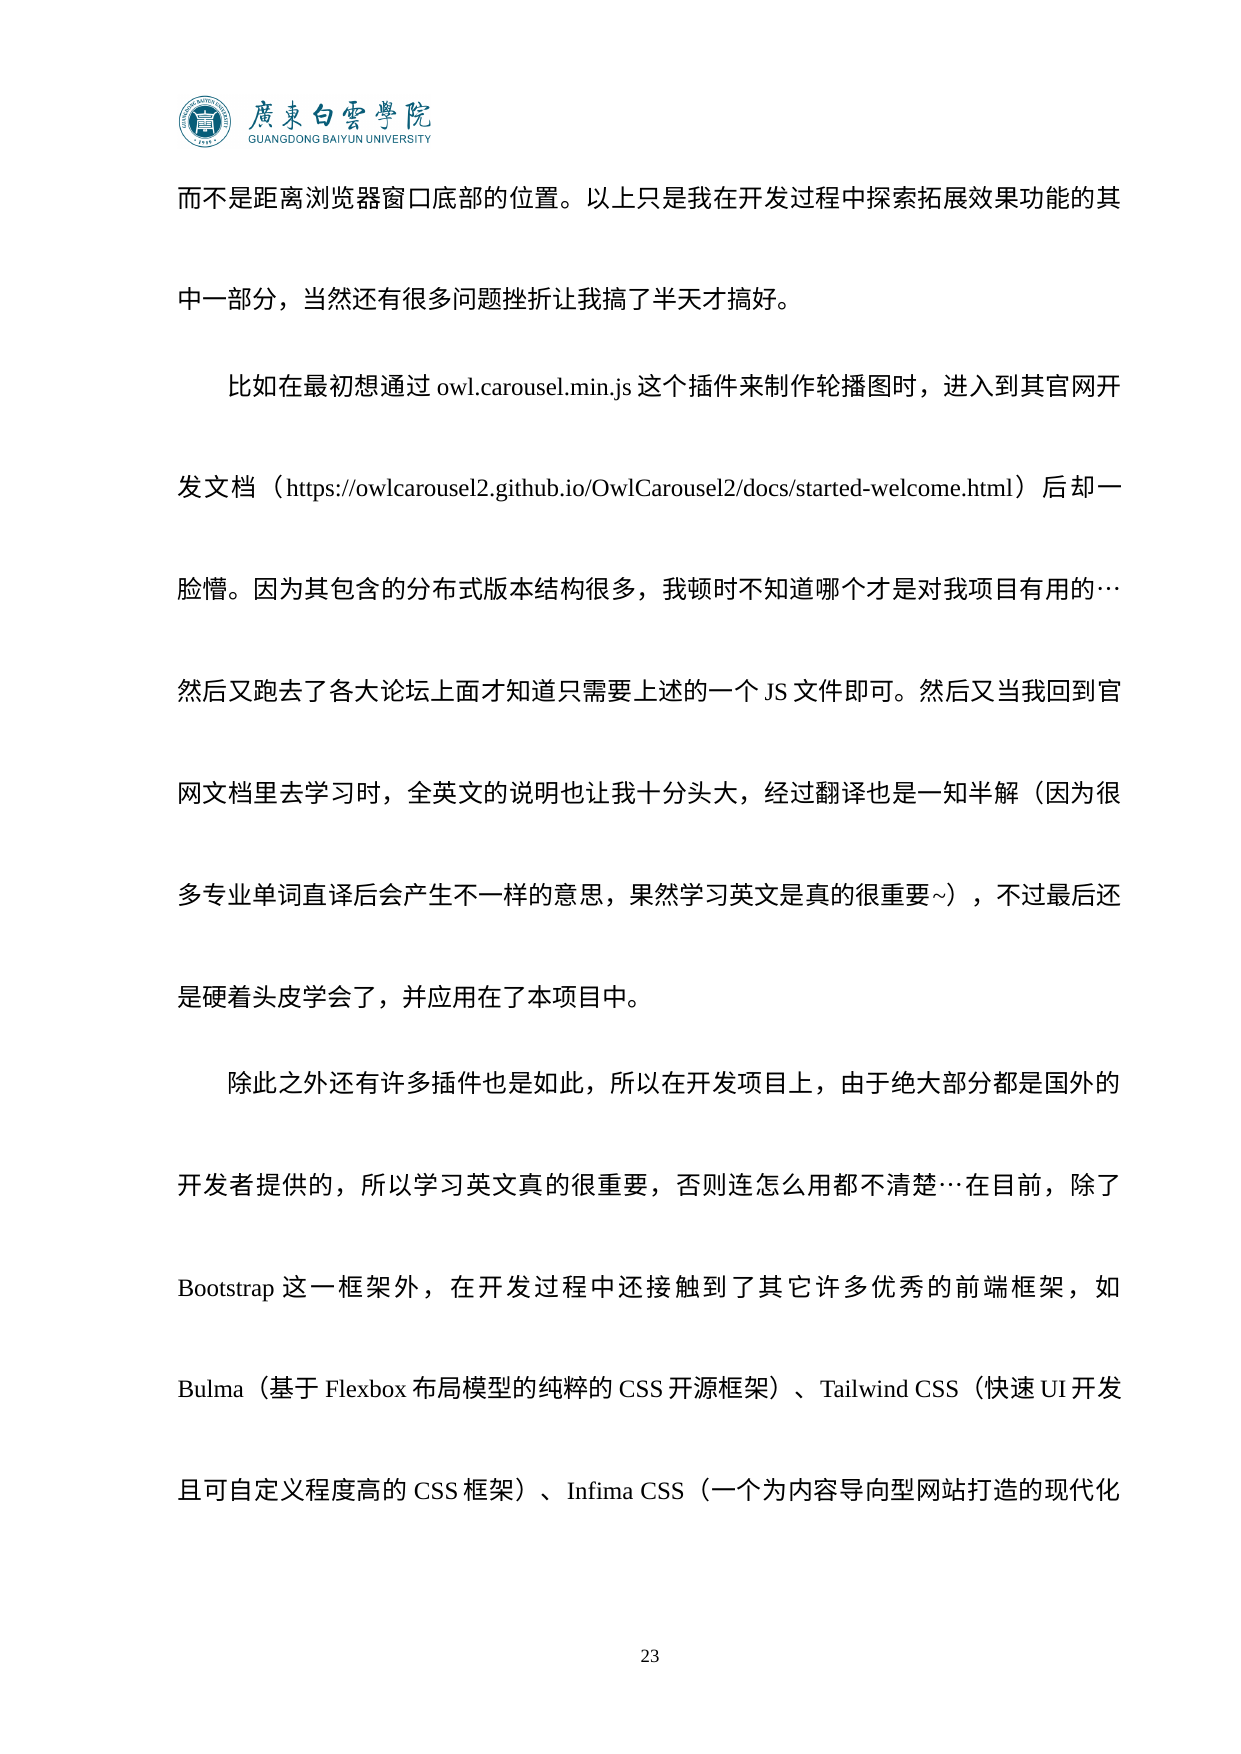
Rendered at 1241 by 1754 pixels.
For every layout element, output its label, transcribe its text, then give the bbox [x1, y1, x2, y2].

text 比如在最初想通过owl.carousel.min.js这个插件来制作轮播图时，进入到其官网开发文档（https://owlcarousel2.github.io/OwlCarousel2/docs/started-welcome.html）后却一脸懵。因为其包含的分布式版本结构很多，我顿时不知道哪个才是对我项目有用的…然后又跑去了各大论坛上面才知道只需要上述的一个JS文件即可。然后又当我回到官网文档里去学习时，全英文的说明也让我十分头大，经过翻译也是一知半解（因为很多专业单词直译后会产生不一样的意思，果然学习英文是真的很重要~），不过最后还是硬着头皮学会了，并应用在了本项目中。 [177, 350, 1122, 1029]
picture [177, 94, 431, 149]
